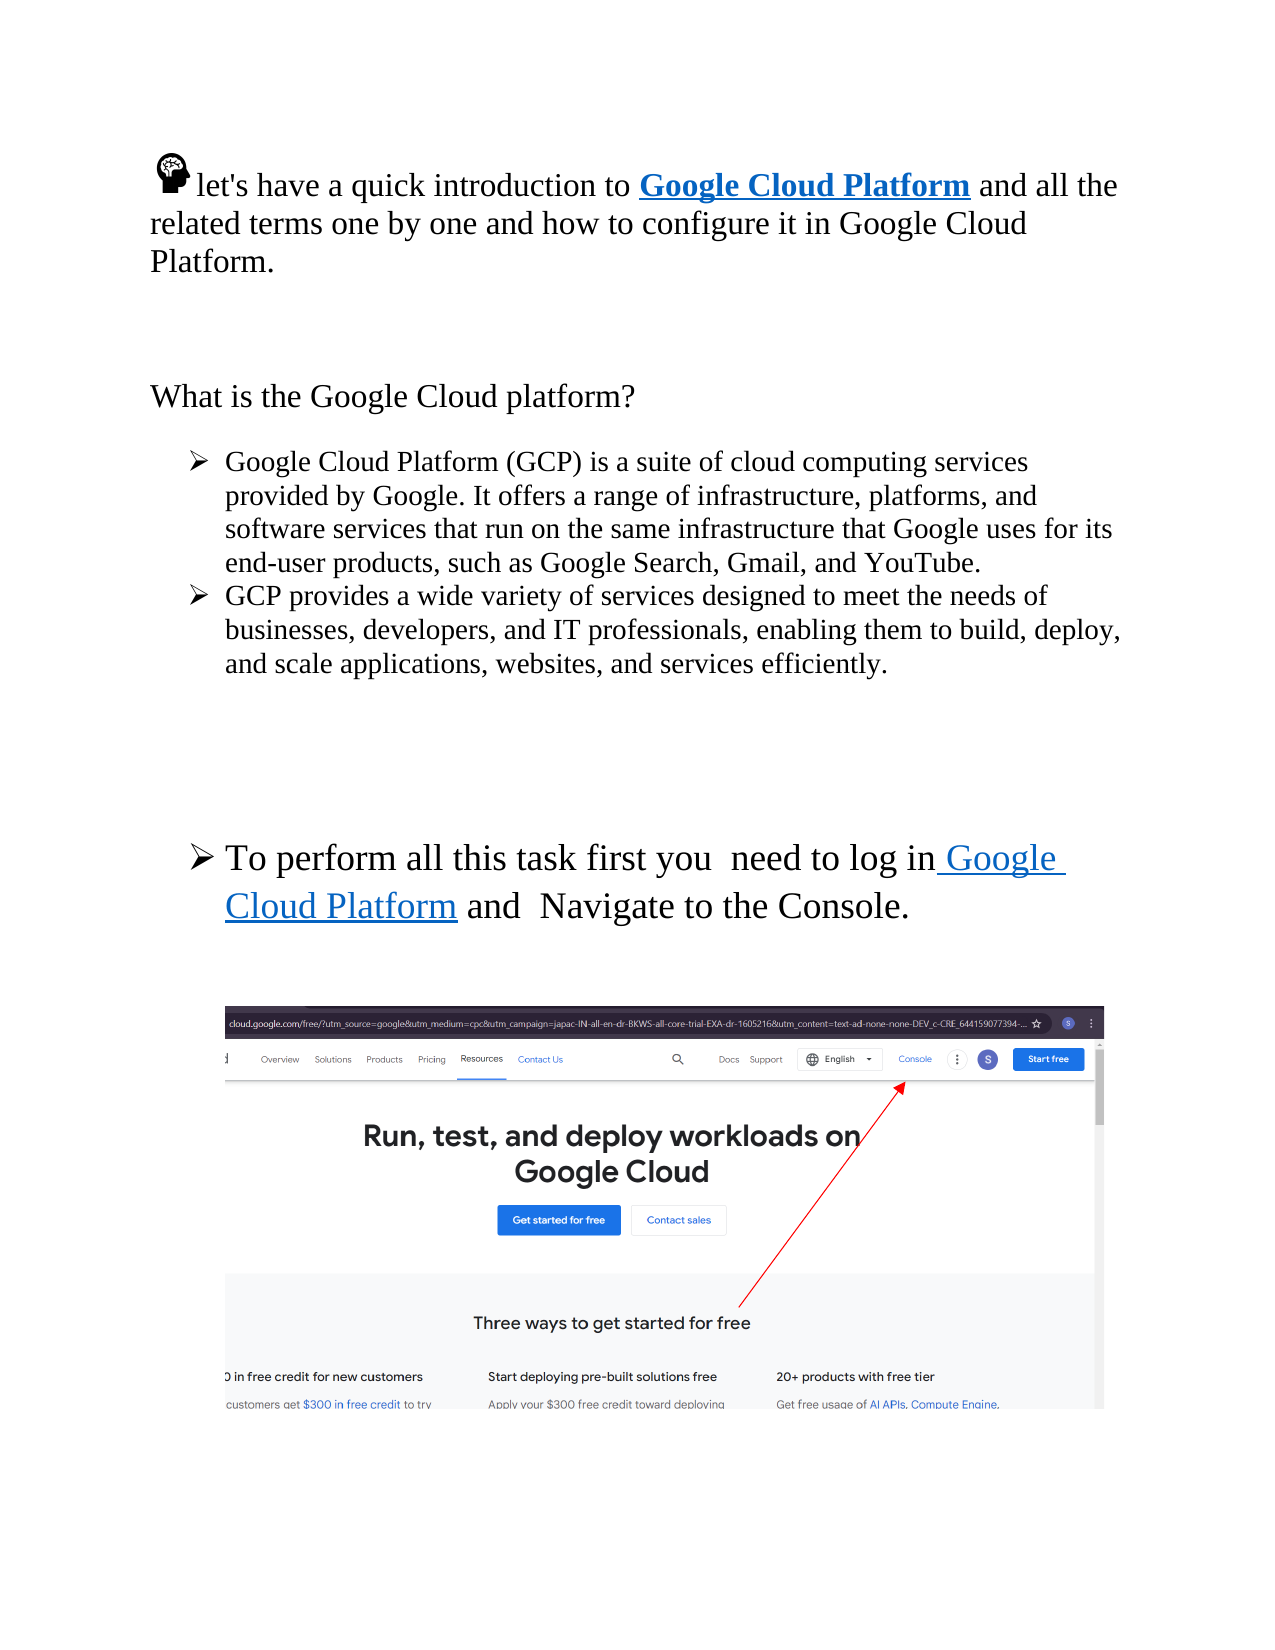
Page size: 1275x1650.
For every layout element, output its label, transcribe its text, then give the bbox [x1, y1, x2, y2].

list GCP provides a wide variety of services designed to meet the needs of businesses, developers, and IT professionals, enabling them to build, deploy, and scale applications, websites, and services efficiently. [187, 608, 1125, 708]
text let's have a quick introduction to Google Cloud Platform and all the related terms one by one and how to configure it in Google Cloud Platform. [150, 150, 1125, 280]
picture [225, 1035, 1105, 1438]
list To perform all this task first you need to log in Google Cloud Platform and Navigate to the Console. [187, 865, 1125, 956]
picture [150, 150, 197, 197]
text What is the Google Cloud platform? [150, 377, 1125, 415]
list Google Cloud Platform (GCP) is a suite of cloud computing services provided by Google. It offers a range of infrastructure, platforms, and software services that run on the same infrastructure that Google uses for its end-user products, such as Google Search, Gmail, and YouTube. [187, 444, 1125, 578]
